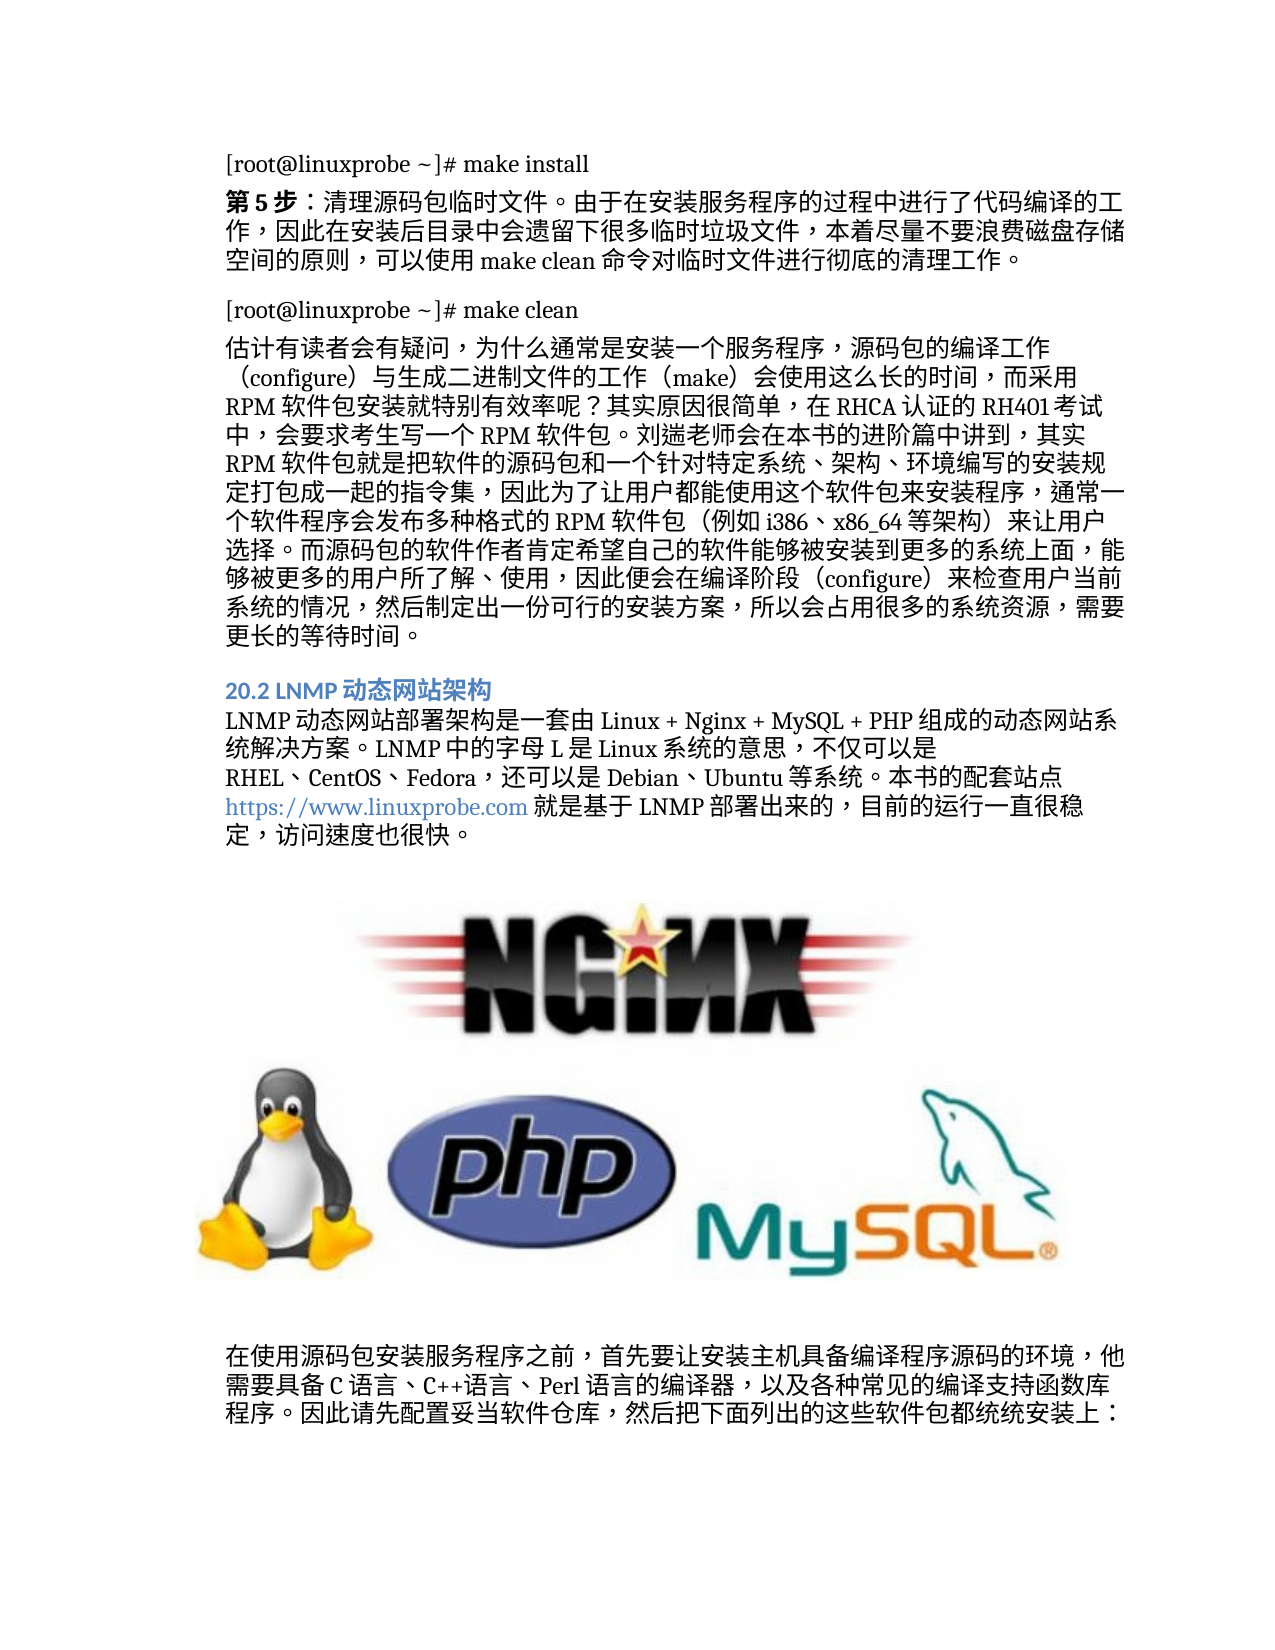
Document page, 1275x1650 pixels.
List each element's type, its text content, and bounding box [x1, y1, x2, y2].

list [root@linuxprobe ~]# make clean [175, 296, 1075, 325]
list LNMP动态网站部署架构是一套由Linux + Nginx + MySQL + PHP组成的动态网站系统解决方案。LNMP中的字母L是Linux系统的意思，不仅可以是RHEL、CentOS、Fedora，还可以是Debian、Ubuntu等系统。本书的配套站点https://www.linuxprobe.com就是基于LNMP部署出来的，目前的运行一直很稳定，访问速度也很快。 [175, 707, 1125, 850]
list [root@linuxprobe ~]# make install [175, 150, 1075, 179]
subtitle 20.2 LNMP动态网站架构 [175, 672, 1125, 707]
list 第5步：清理源码包临时文件。由于在安装服务程序的过程中进行了代码编译的工作，因此在安装后目录中会遗留下很多临时垃圾文件，本着尽量不要浪费磁盘存储空间的原则，可以使用make clean命令对临时文件进行彻底的清理工作。 [175, 189, 1125, 275]
list 在使用源码包安装服务程序之前，首先要让安装主机具备编译程序源码的环境，他需要具备C语言、C++语言、Perl语言的编译器，以及各种常见的编译支持函数库程序。因此请先配置妥当软件仓库，然后把下面列出的这些软件包都统统安装上： [175, 1343, 1125, 1429]
picture [193, 900, 1069, 1281]
list 估计有读者会有疑问，为什么通常是安装一个服务程序，源码包的编译工作（configure）与生成二进制文件的工作（make）会使用这么长的时间，而采用RPM软件包安装就特别有效率呢？其实原因很简单，在RHCA认证的RH401考试中，会要求考生写一个RPM软件包。刘遄老师会在本书的进阶篇中讲到，其实RPM软件包就是把软件的源码包和一个针对特定系统、架构、环境编写的安装规定打包成一起的指令集，因此为了让用户都能使用这个软件包来安装程序，通常一个软件程序会发布多种格式的RPM软件包（例如i386、x86_64等架构）来让用户选择。而源码包的软件作者肯定希望自己的软件能够被安装到更多的系统上面，能够被更多的用户所了解、使用，因此便会在编译阶段（configure）来检查用户当前系统的情况，然后制定出一份可行的安装方案，所以会占用很多的系统资源，需要更长的等待时间。 [175, 335, 1125, 652]
